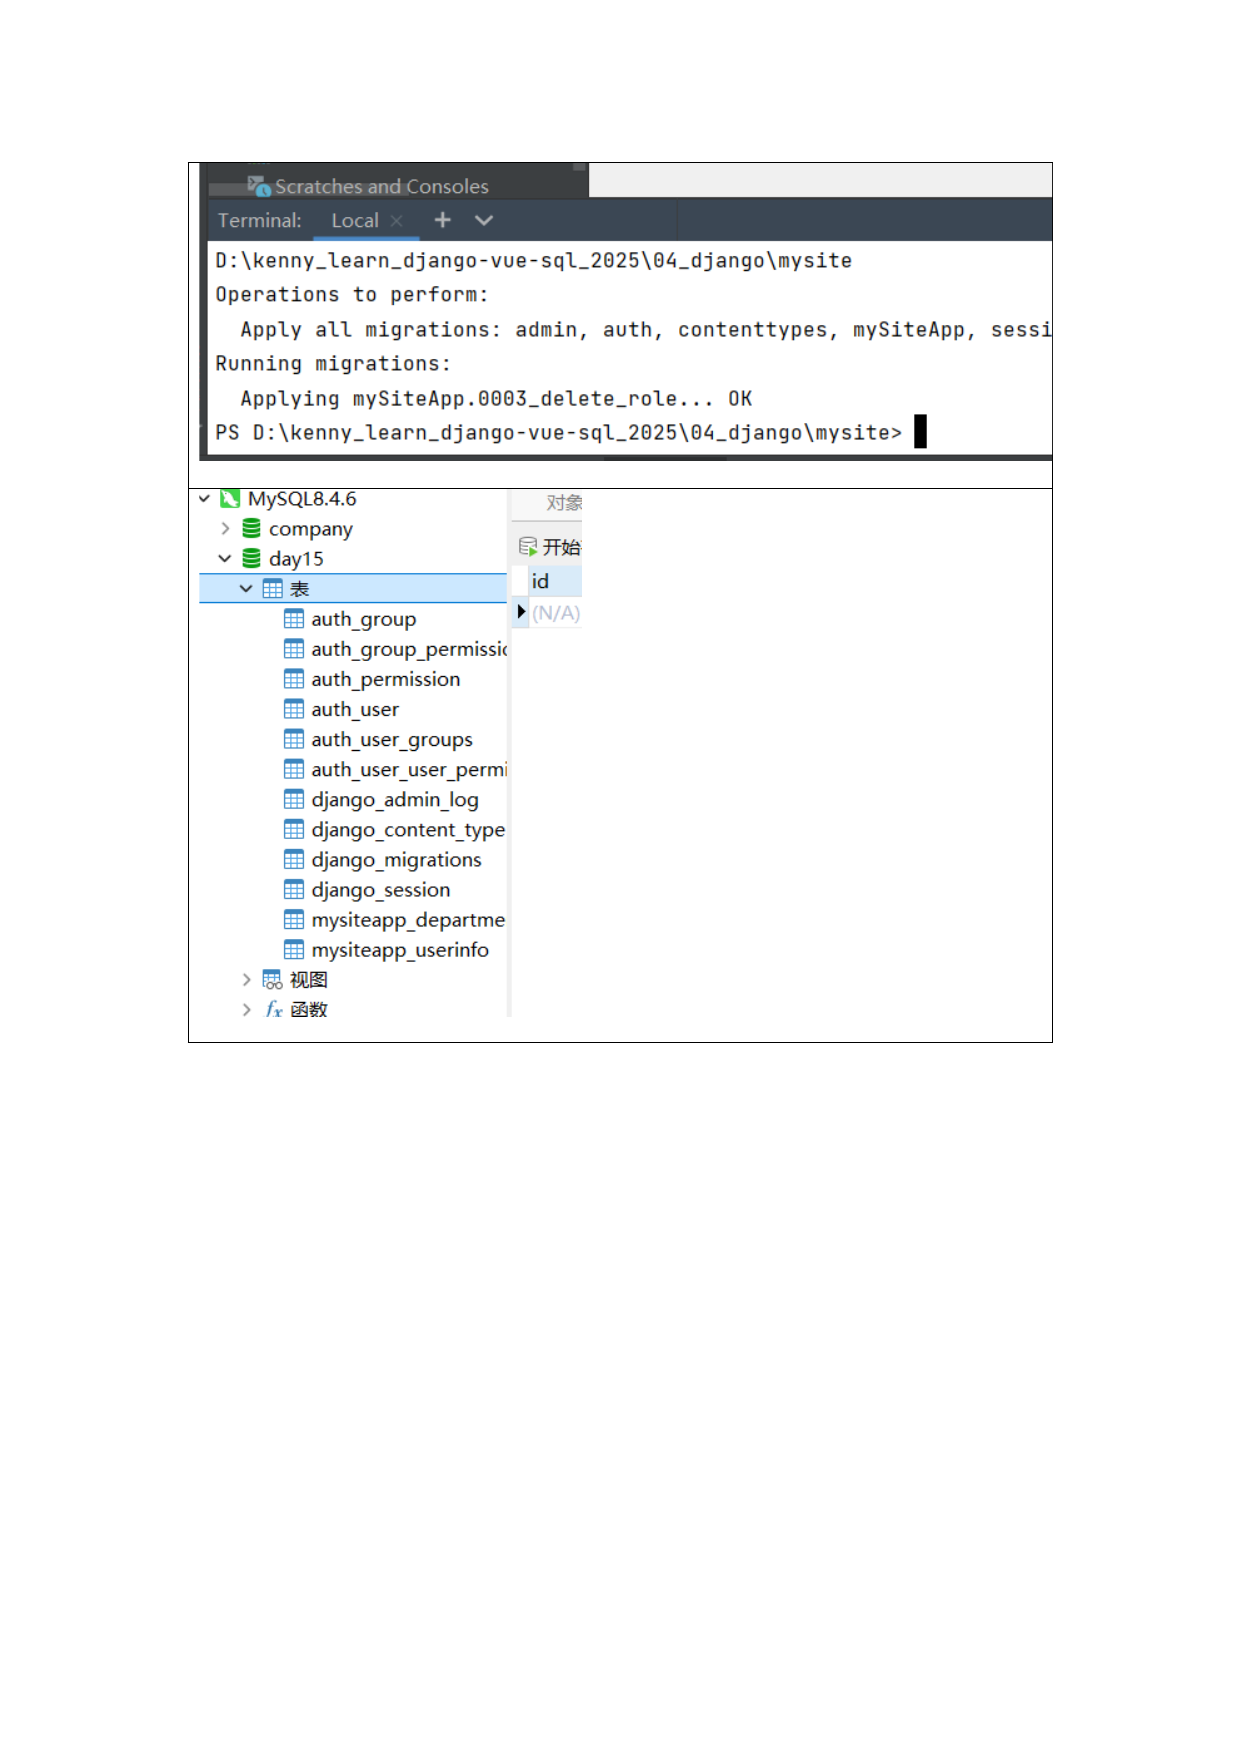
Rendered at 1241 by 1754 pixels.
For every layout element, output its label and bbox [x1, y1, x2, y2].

table_cell [189, 489, 1052, 1042]
table_cell [189, 163, 1052, 488]
picture [199, 489, 582, 1017]
picture [199, 163, 1053, 461]
